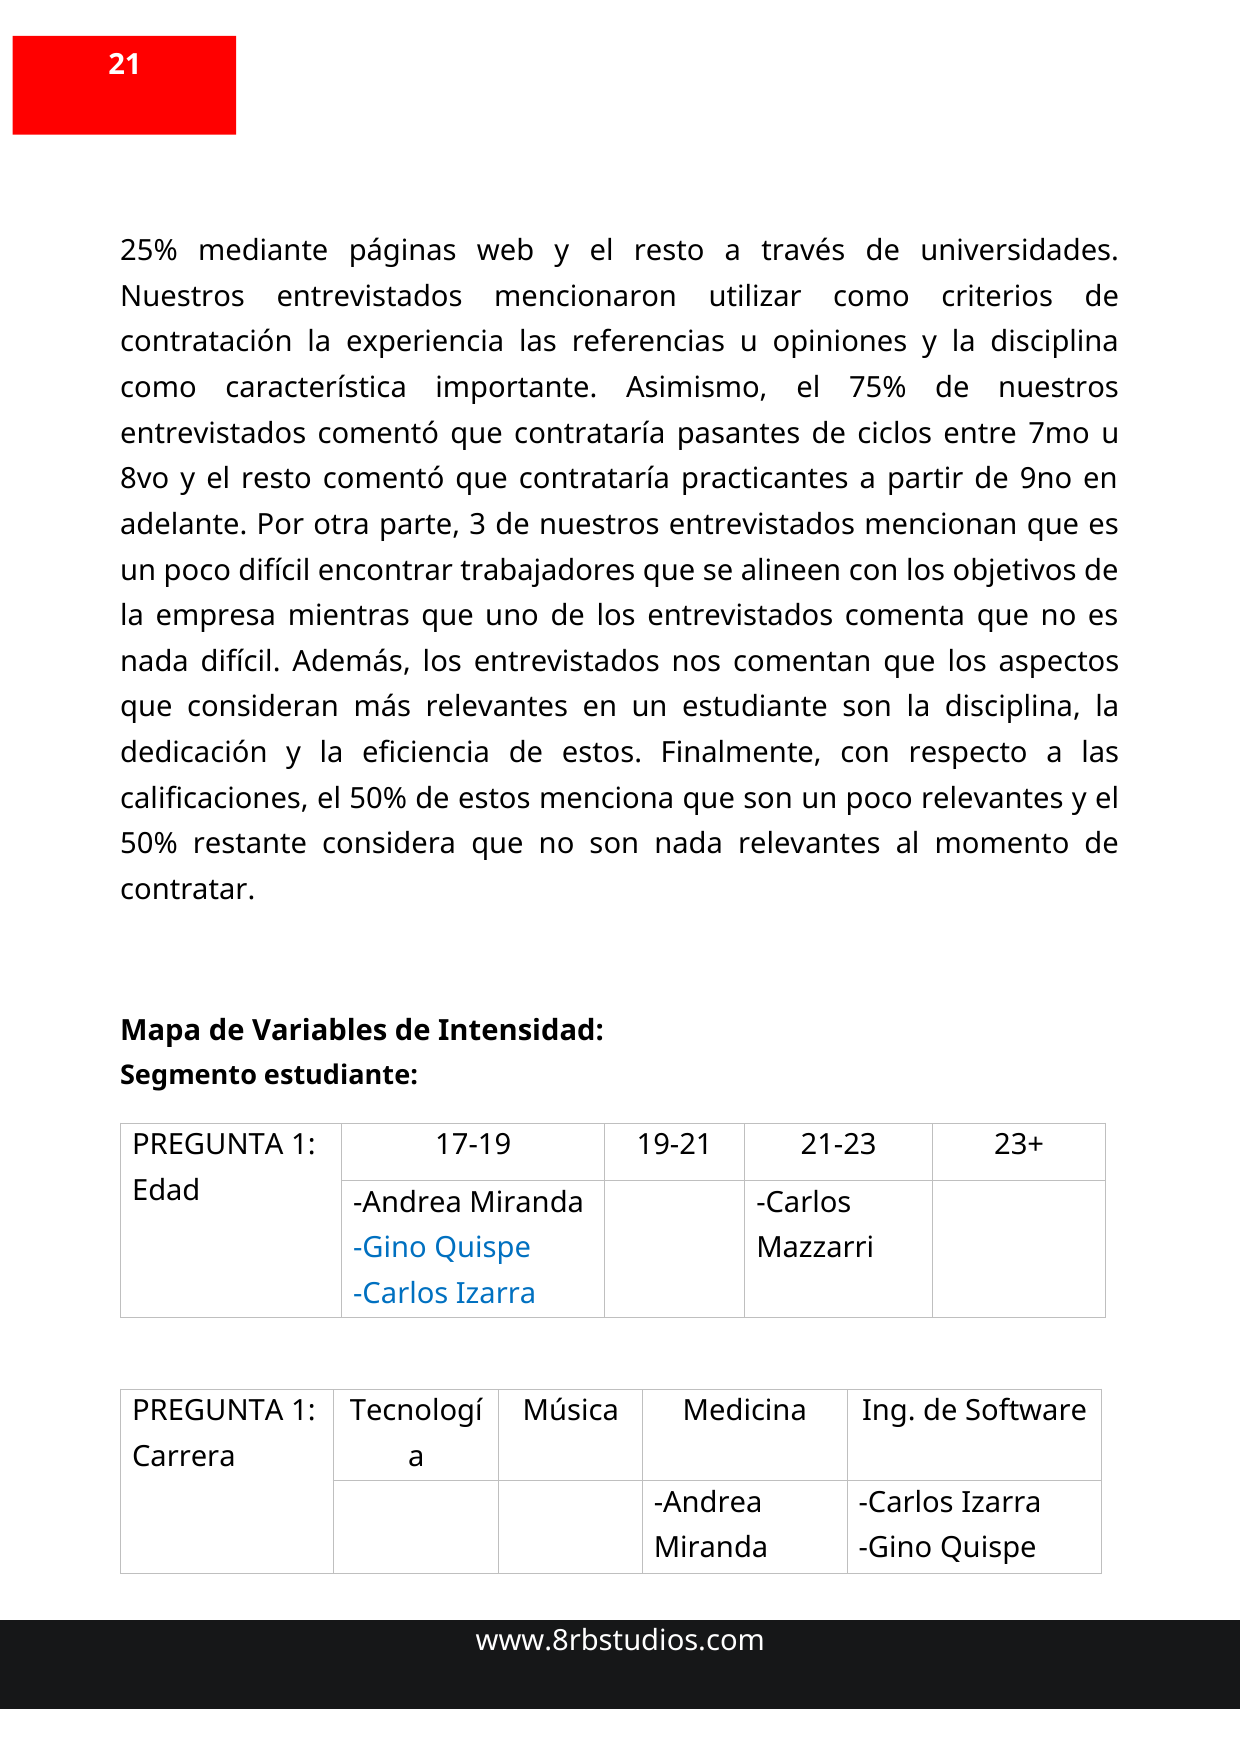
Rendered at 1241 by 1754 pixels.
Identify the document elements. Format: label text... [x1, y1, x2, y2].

table_cell -Andrea Miranda -Gino Quispe -Carlos Izarra [342, 1181, 604, 1317]
table_cell [933, 1181, 1105, 1317]
table_cell -Andrea Miranda [643, 1481, 847, 1573]
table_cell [848, 1481, 1101, 1573]
table_header 23+ [933, 1124, 1105, 1180]
table_header 17-19 [342, 1124, 604, 1180]
table_header Medicina [643, 1390, 847, 1480]
table_header PREGUNTA 1: Carrera [121, 1390, 333, 1573]
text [120, 229, 1120, 908]
table_header Ing. de Software [848, 1390, 1101, 1480]
table_header Tecnología [334, 1390, 498, 1480]
table_cell [334, 1481, 498, 1573]
table_header PREGUNTA 1: Edad [121, 1124, 341, 1317]
table_cell -Carlos Mazzarri [745, 1181, 932, 1317]
table_header Música [499, 1390, 642, 1480]
table_header 19-21 [605, 1124, 744, 1180]
table_cell [499, 1481, 642, 1573]
text Segmento estudiante: [120, 1055, 1120, 1092]
table_cell [605, 1181, 744, 1317]
table_header 21-23 [745, 1124, 932, 1180]
text Mapa de Variables de Intensidad: [120, 1009, 1120, 1049]
